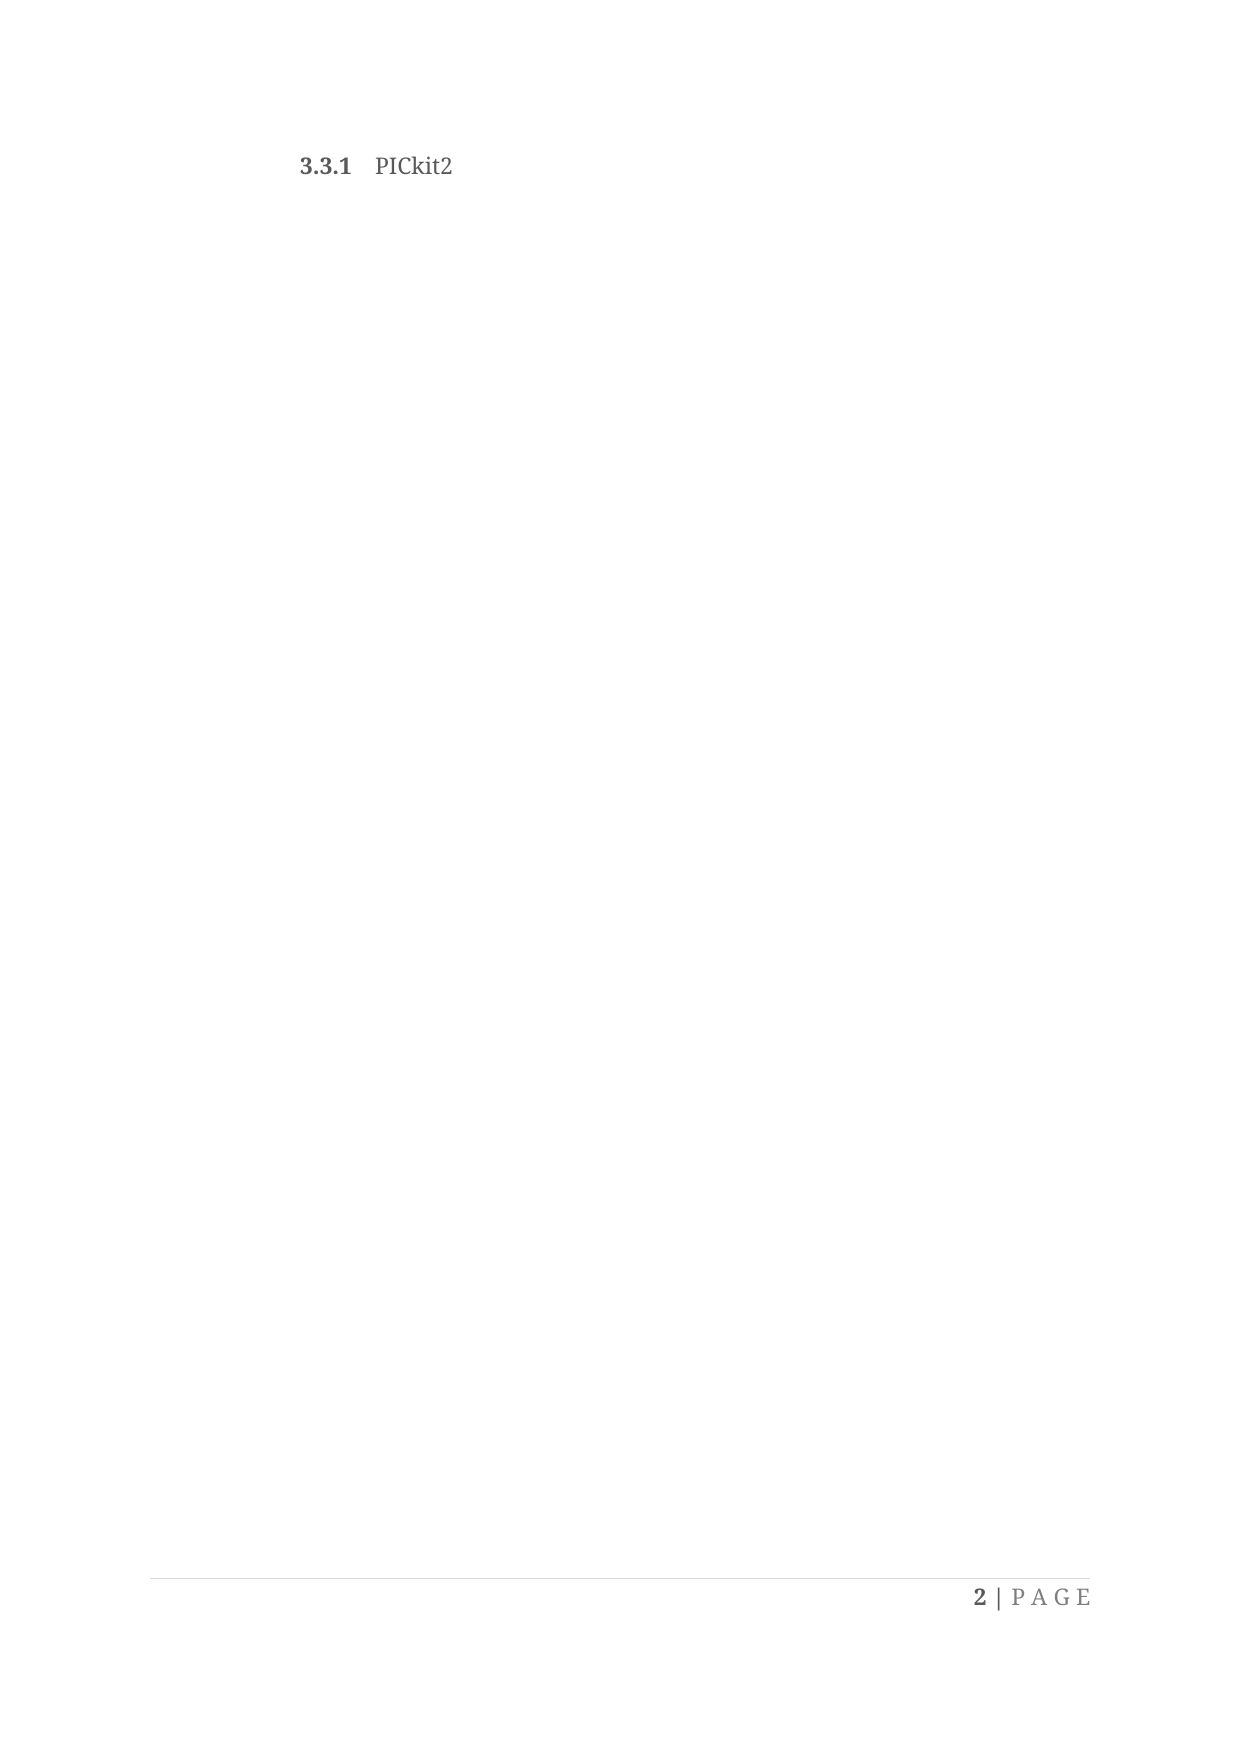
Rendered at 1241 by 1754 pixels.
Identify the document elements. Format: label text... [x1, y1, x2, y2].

list PICkit2 [300, 150, 1090, 181]
